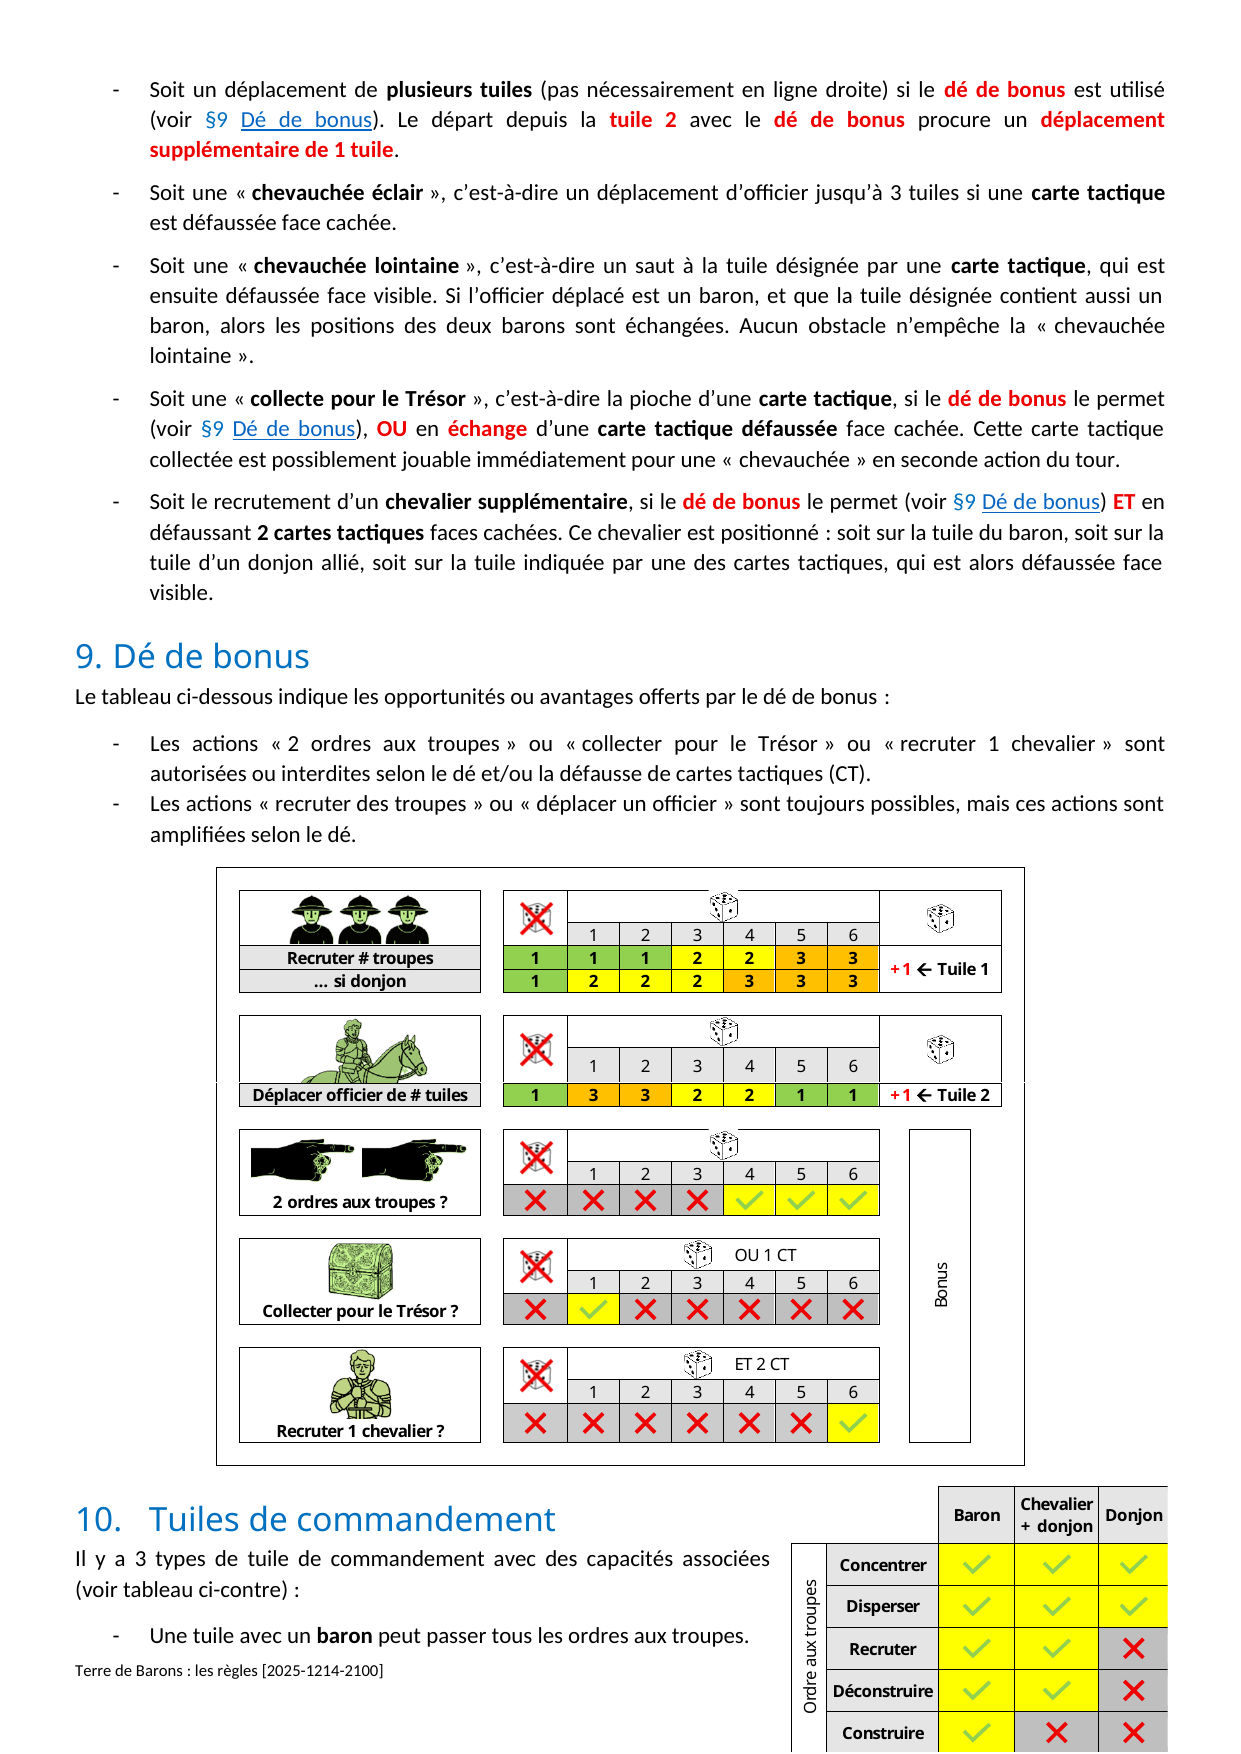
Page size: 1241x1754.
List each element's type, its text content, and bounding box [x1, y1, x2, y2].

subtitle Dé de bonus [75, 633, 1165, 679]
list Les actions « recruter des troupes » ou « déplacer un officier » sont toujours possibles, mais ces actions sont amplifiées selon le dé. [112, 789, 1165, 848]
list Soit une « chevauchée lointaine », c’est-à-dire un saut à la tuile désignée par une carte tactique, qui est ensuite défaussée face visible. Si l’officier déplacé est un baron, et que la tuile désignée contient aussi un baron, alors les positions des deux barons sont échangées. Aucun obstacle n’empêche la « chevauchée lointaine ». [112, 251, 1165, 370]
list Soit une « collecte pour le Trésor », c’est-à-dire la pioche d’une carte tactique, si le dé de bonus le permet (voir §9 Dé de bonus), OU en échange d’une carte tactique défaussée face cachée. Cette carte tactique collectée est possiblement jouable immédiatement pour une « chevauchée » en seconde action du tour. [112, 384, 1165, 473]
subtitle Tuiles de commandement [75, 1496, 938, 1541]
list Soit un déplacement de plusieurs tuiles (pas nécessairement en ligne droite) si le dé de bonus est utilisé (voir §9 Dé de bonus). Le départ depuis la tuile 2 avec le dé de bonus procure un déplacement supplémentaire de 1 tuile. [112, 75, 1165, 163]
list Une tuile avec un baron peut passer tous les ordres aux troupes. [112, 1622, 791, 1650]
list Soit une « chevauchée éclair », c’est-à-dire un déplacement d’officier jusqu’à 3 tuiles si une carte tactique est défaussée face cachée. [112, 178, 1165, 236]
list Soit le recrutement d’un chevalier supplémentaire, si le dé de bonus le permet (voir §9 Dé de bonus) ET en défaussant 2 cartes tactiques faces cachées. Ce chevalier est positionné : soit sur la tuile du baron, soit sur la tuile d’un donjon allié, soit sur la tuile indiquée par une des cartes tactiques, qui est alors défaussée face visible. [112, 487, 1165, 606]
text Il y a 3 types de tuile de commandement avec des capacités associées (voir tableau ci-contre) : [75, 1544, 791, 1603]
list Les actions « 2 ordres aux troupes » ou « collecter pour le Trésor » ou « recruter 1 chevalier » sont autorisées ou interdites selon le dé et/ou la défausse de cartes tactiques (CT). [112, 729, 1165, 787]
text Le tableau ci-dessous indique les opportunités ou avantages offerts par le dé de bonus : [75, 682, 1165, 710]
